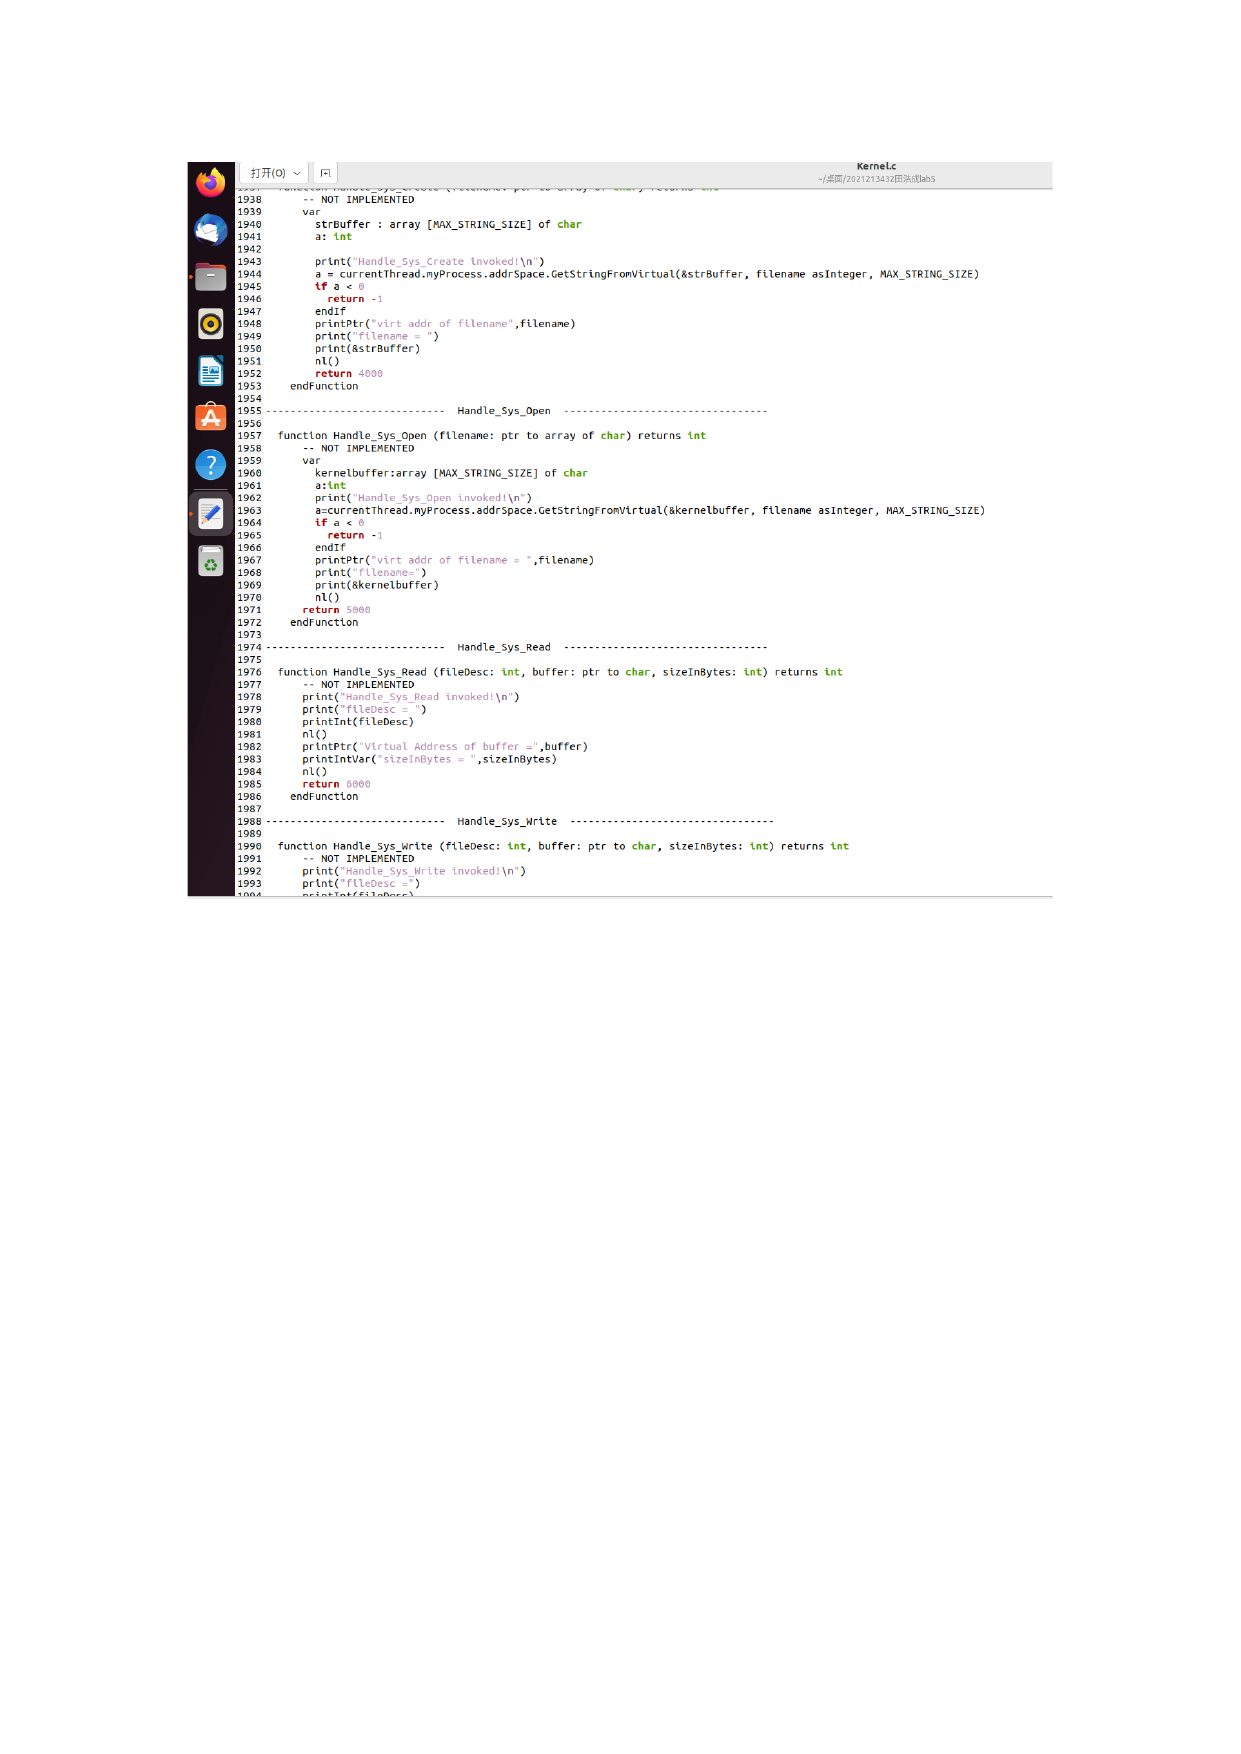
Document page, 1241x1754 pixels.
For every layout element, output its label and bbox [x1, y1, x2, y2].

picture [187, 162, 1053, 899]
